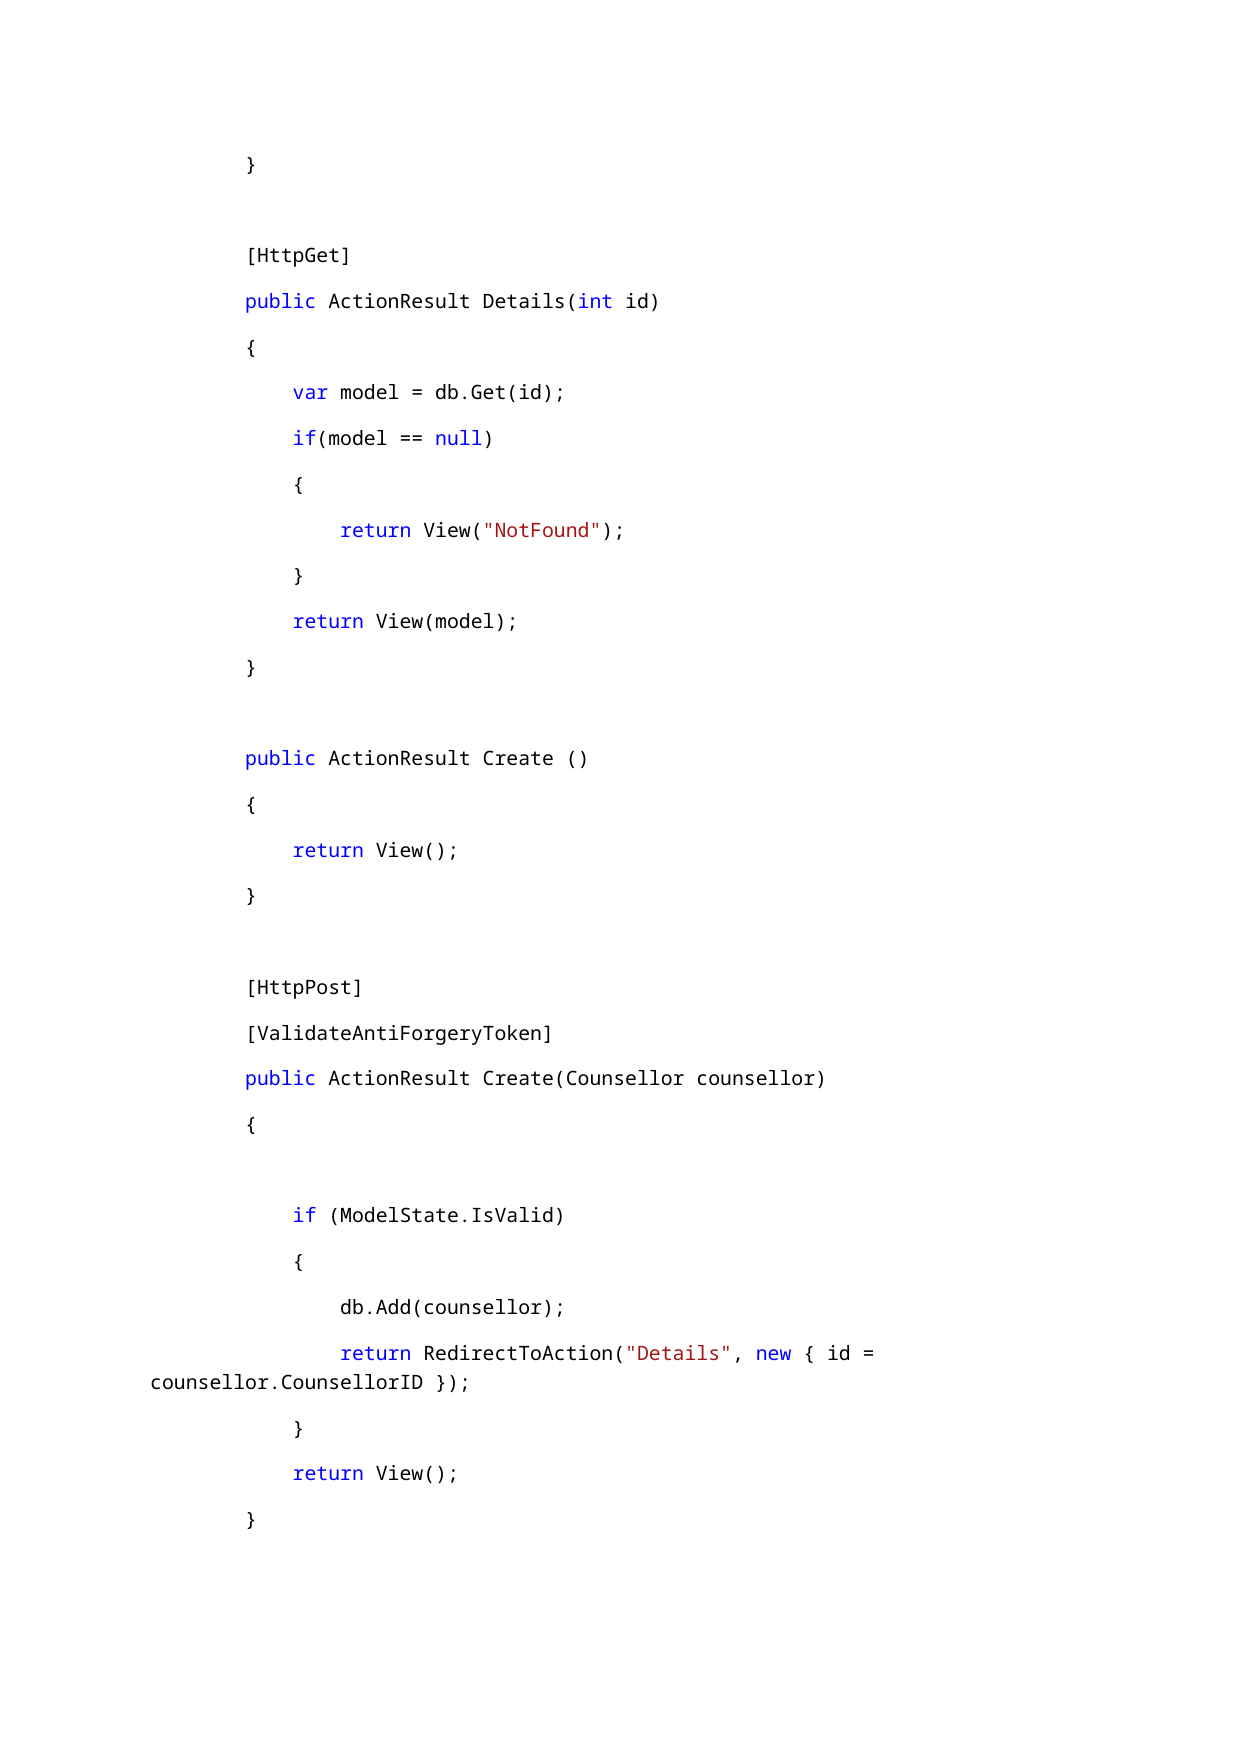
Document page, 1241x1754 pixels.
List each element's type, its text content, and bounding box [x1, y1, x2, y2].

text { [150, 790, 1090, 817]
text return View(); [150, 836, 1090, 863]
text { [150, 1110, 1090, 1137]
text } [150, 1505, 1090, 1532]
text [HttpGet] [150, 241, 1090, 268]
text [HttpPost] [150, 973, 1090, 1000]
text { [150, 333, 1090, 360]
text return View(); [150, 1459, 1090, 1486]
text public ActionResult Create(Counsellor counsellor) [150, 1064, 1090, 1092]
text } [150, 1414, 1090, 1441]
text return View("NotFound"); [150, 516, 1090, 543]
text return View(model); [150, 607, 1090, 634]
text if (ModelState.IsValid) [150, 1202, 1090, 1229]
text { [150, 470, 1090, 497]
text } [150, 653, 1090, 680]
text { [150, 1247, 1090, 1274]
text } [150, 150, 1090, 177]
text var model = db.Get(id); [150, 379, 1090, 406]
text } [150, 562, 1090, 588]
text if(model == null) [150, 424, 1090, 451]
text [ValidateAntiForgeryToken] [150, 1019, 1090, 1046]
text db.Add(counsellor); [150, 1293, 1090, 1320]
text return RedirectToAction("Details", new { id = counsellor.CounsellorID }); [150, 1339, 1090, 1395]
text } [150, 882, 1090, 909]
text public ActionResult Details(int id) [150, 287, 1090, 314]
text public ActionResult Create () [150, 744, 1090, 771]
